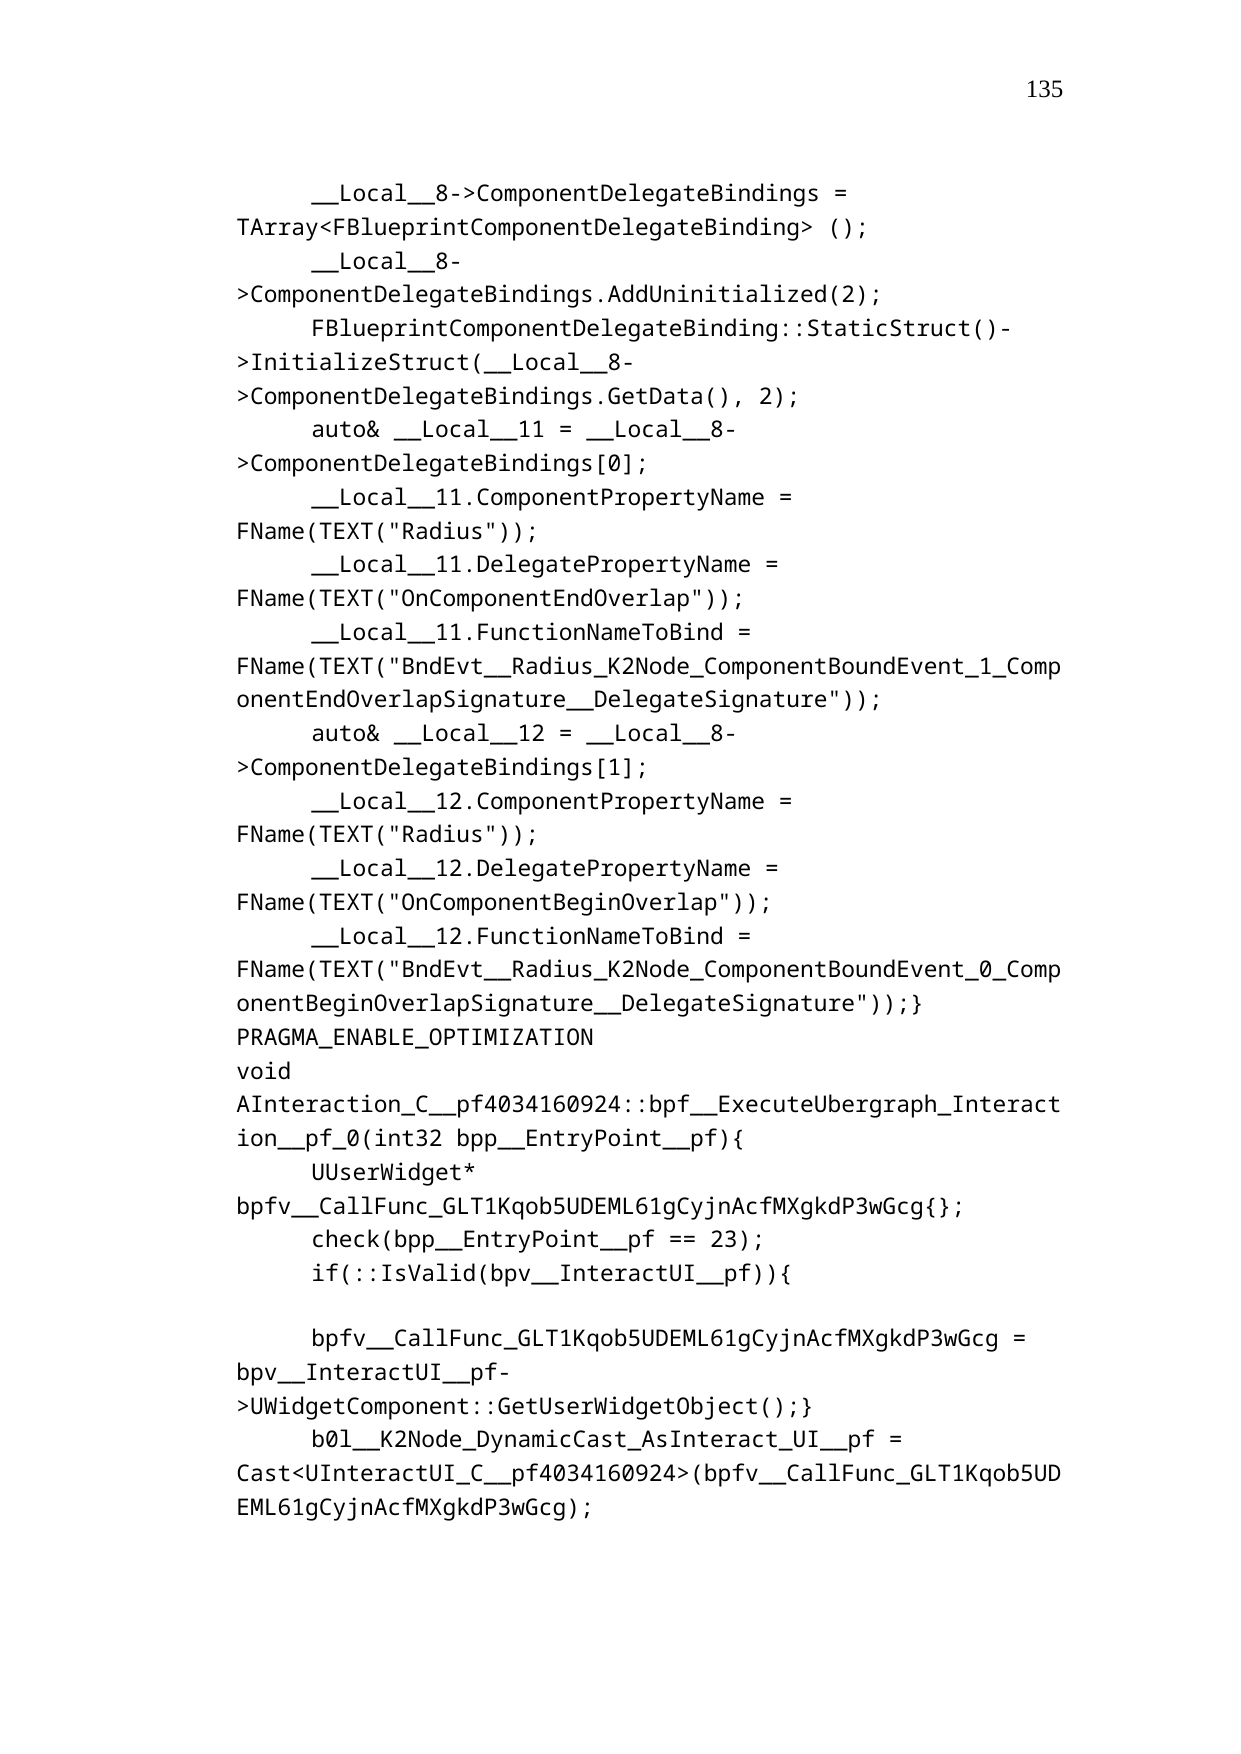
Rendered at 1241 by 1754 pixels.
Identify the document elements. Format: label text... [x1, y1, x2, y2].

text bpfv__CallFunc_GLT1Kqob5UDEML61gCyjnAcfMXgkdP3wGcg = bpv__InteractUI__pf->UWidgetComponent::GetUserWidgetObject();} [236, 1291, 1063, 1421]
text FBlueprintComponentDelegateBinding::StaticStruct()->InitializeStruct(__Local__8->ComponentDelegateBindings.GetData(), 2); [236, 312, 1063, 411]
text __Local__12.DelegatePropertyName = FName(TEXT("OnComponentBeginOverlap")); [236, 852, 1063, 917]
text __Local__12.FunctionNameToBind = FName(TEXT("BndEvt__Radius_K2Node_ComponentBoundEvent_0_ComponentBeginOverlapSignature__DelegateSignature"));} [236, 920, 1063, 1018]
text __Local__8->ComponentDelegateBindings = TArray<FBlueprintComponentDelegateBinding> (); [236, 177, 1063, 242]
text __Local__11.DelegatePropertyName = FName(TEXT("OnComponentEndOverlap")); [236, 548, 1063, 613]
text void AInteraction_C__pf4034160924::bpf__ExecuteUbergraph_Interaction__pf_0(int32 bpp__EntryPoint__pf){ [236, 1055, 1063, 1153]
text UUserWidget* bpfv__CallFunc_GLT1Kqob5UDEML61gCyjnAcfMXgkdP3wGcg{}; [236, 1156, 1063, 1221]
text b0l__K2Node_DynamicCast_AsInteract_UI__pf = Cast<UInteractUI_C__pf4034160924>(bpfv__CallFunc_GLT1Kqob5UDEML61gCyjnAcfMXgkdP3wGcg); [236, 1423, 1063, 1522]
text __Local__11.ComponentPropertyName = FName(TEXT("Radius")); [236, 481, 1063, 546]
text auto& __Local__12 = __Local__8->ComponentDelegateBindings[1]; [236, 717, 1063, 782]
text auto& __Local__11 = __Local__8->ComponentDelegateBindings[0]; [236, 413, 1063, 478]
text check(bpp__EntryPoint__pf == 23); [236, 1223, 1063, 1255]
text if(::IsValid(bpv__InteractUI__pf)){ [236, 1257, 1063, 1288]
text __Local__11.FunctionNameToBind = FName(TEXT("BndEvt__Radius_K2Node_ComponentBoundEvent_1_ComponentEndOverlapSignature__DelegateSignature")); [236, 616, 1063, 715]
text __Local__12.ComponentPropertyName = FName(TEXT("Radius")); [236, 785, 1063, 850]
text PRAGMA_ENABLE_OPTIMIZATION [236, 1021, 1063, 1052]
text __Local__8->ComponentDelegateBindings.AddUninitialized(2); [236, 245, 1063, 310]
